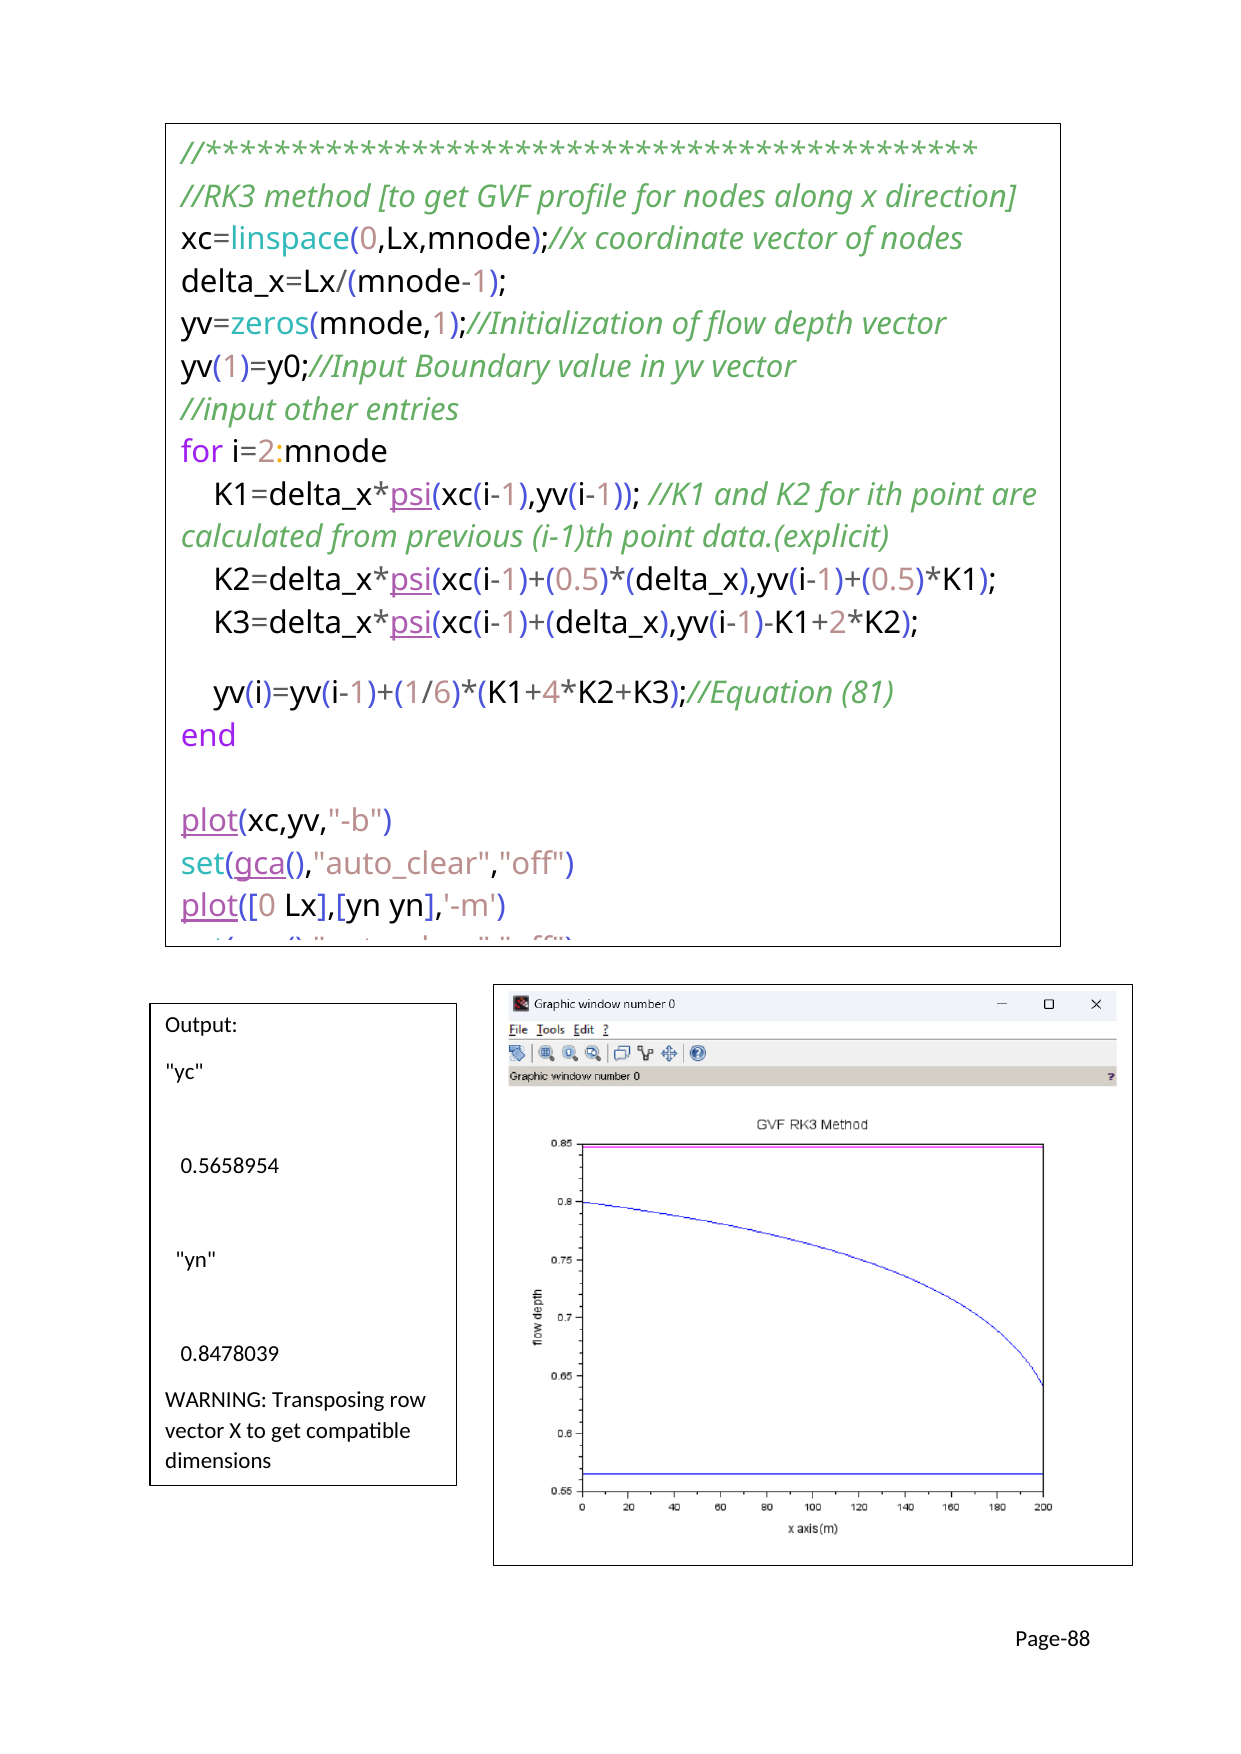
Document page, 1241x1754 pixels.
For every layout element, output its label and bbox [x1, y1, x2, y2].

picture [508, 991, 1117, 1546]
